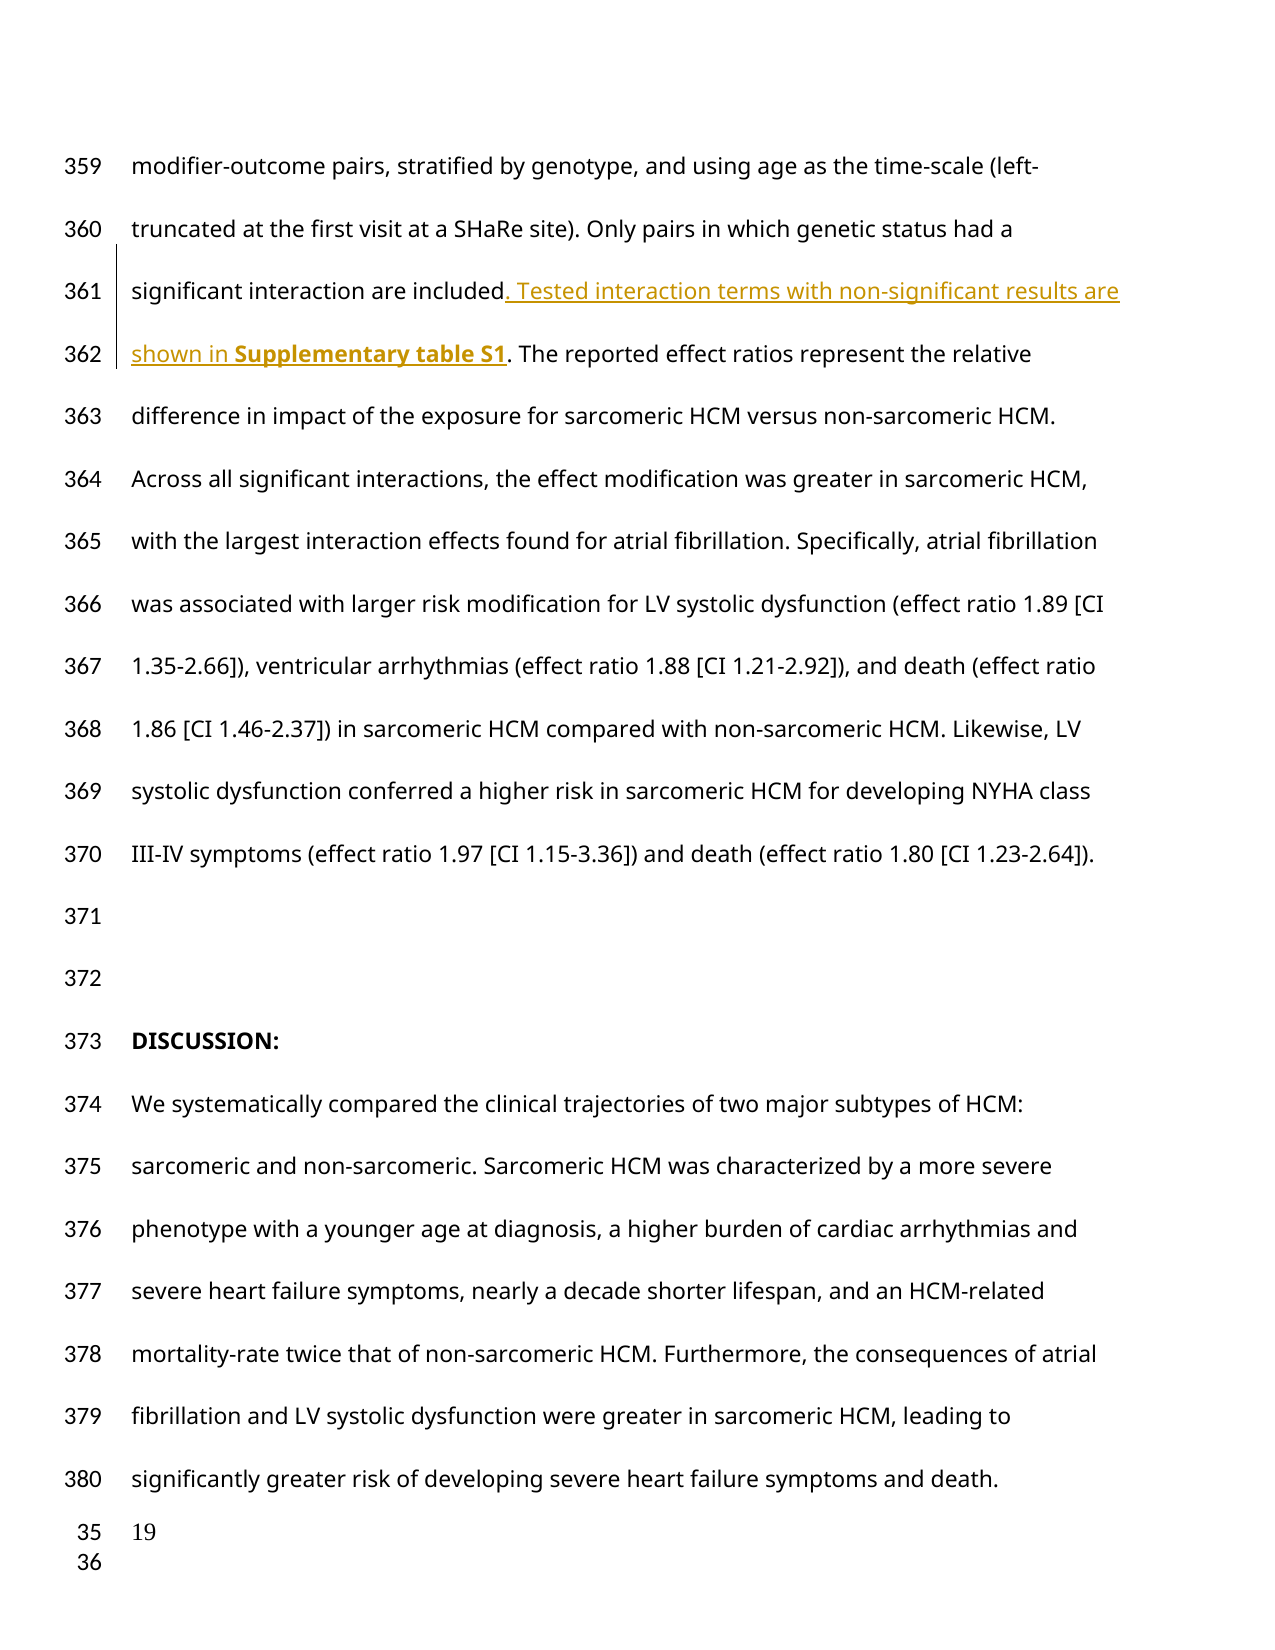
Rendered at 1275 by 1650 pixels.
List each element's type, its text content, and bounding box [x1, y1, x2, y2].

text DISCUSSION: [131, 1025, 1125, 1056]
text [131, 150, 1125, 431]
text Across all significant interactions, the effect modification was greater in sarcomeric HCM, with the largest interaction effects found for atrial fibrillation. Specifically, atrial fibrillation was associated with larger risk modification for LV systolic dysfunction (effect ratio 1.89 [CI 1.35-2.66]), ventricular arrhythmias (effect ratio 1.88 [CI 1.21-2.92]), and death (effect ratio 1.86 [CI 1.46-2.37]) in sarcomeric HCM compared with non-sarcomeric HCM. Likewise, LV systolic dysfunction conferred a higher risk in sarcomeric HCM for developing NYHA class III-IV symptoms (effect ratio 1.97 [CI 1.15-3.36]) and death (effect ratio 1.80 [CI 1.23-2.64]). [131, 462, 1125, 869]
text We systematically compared the clinical trajectories of two major subtypes of HCM: sarcomeric and non-sarcomeric. Sarcomeric HCM was characterized by a more severe phenotype with a younger age at diagnosis, a higher burden of cardiac arrhythmias and severe heart failure symptoms, nearly a decade shorter lifespan, and an HCM-related mortality-rate twice that of non-sarcomeric HCM. Furthermore, the consequences of atrial fibrillation and LV systolic dysfunction were greater in sarcomeric HCM, leading to significantly greater risk of developing severe heart failure symptoms and death. [131, 1087, 1125, 1494]
